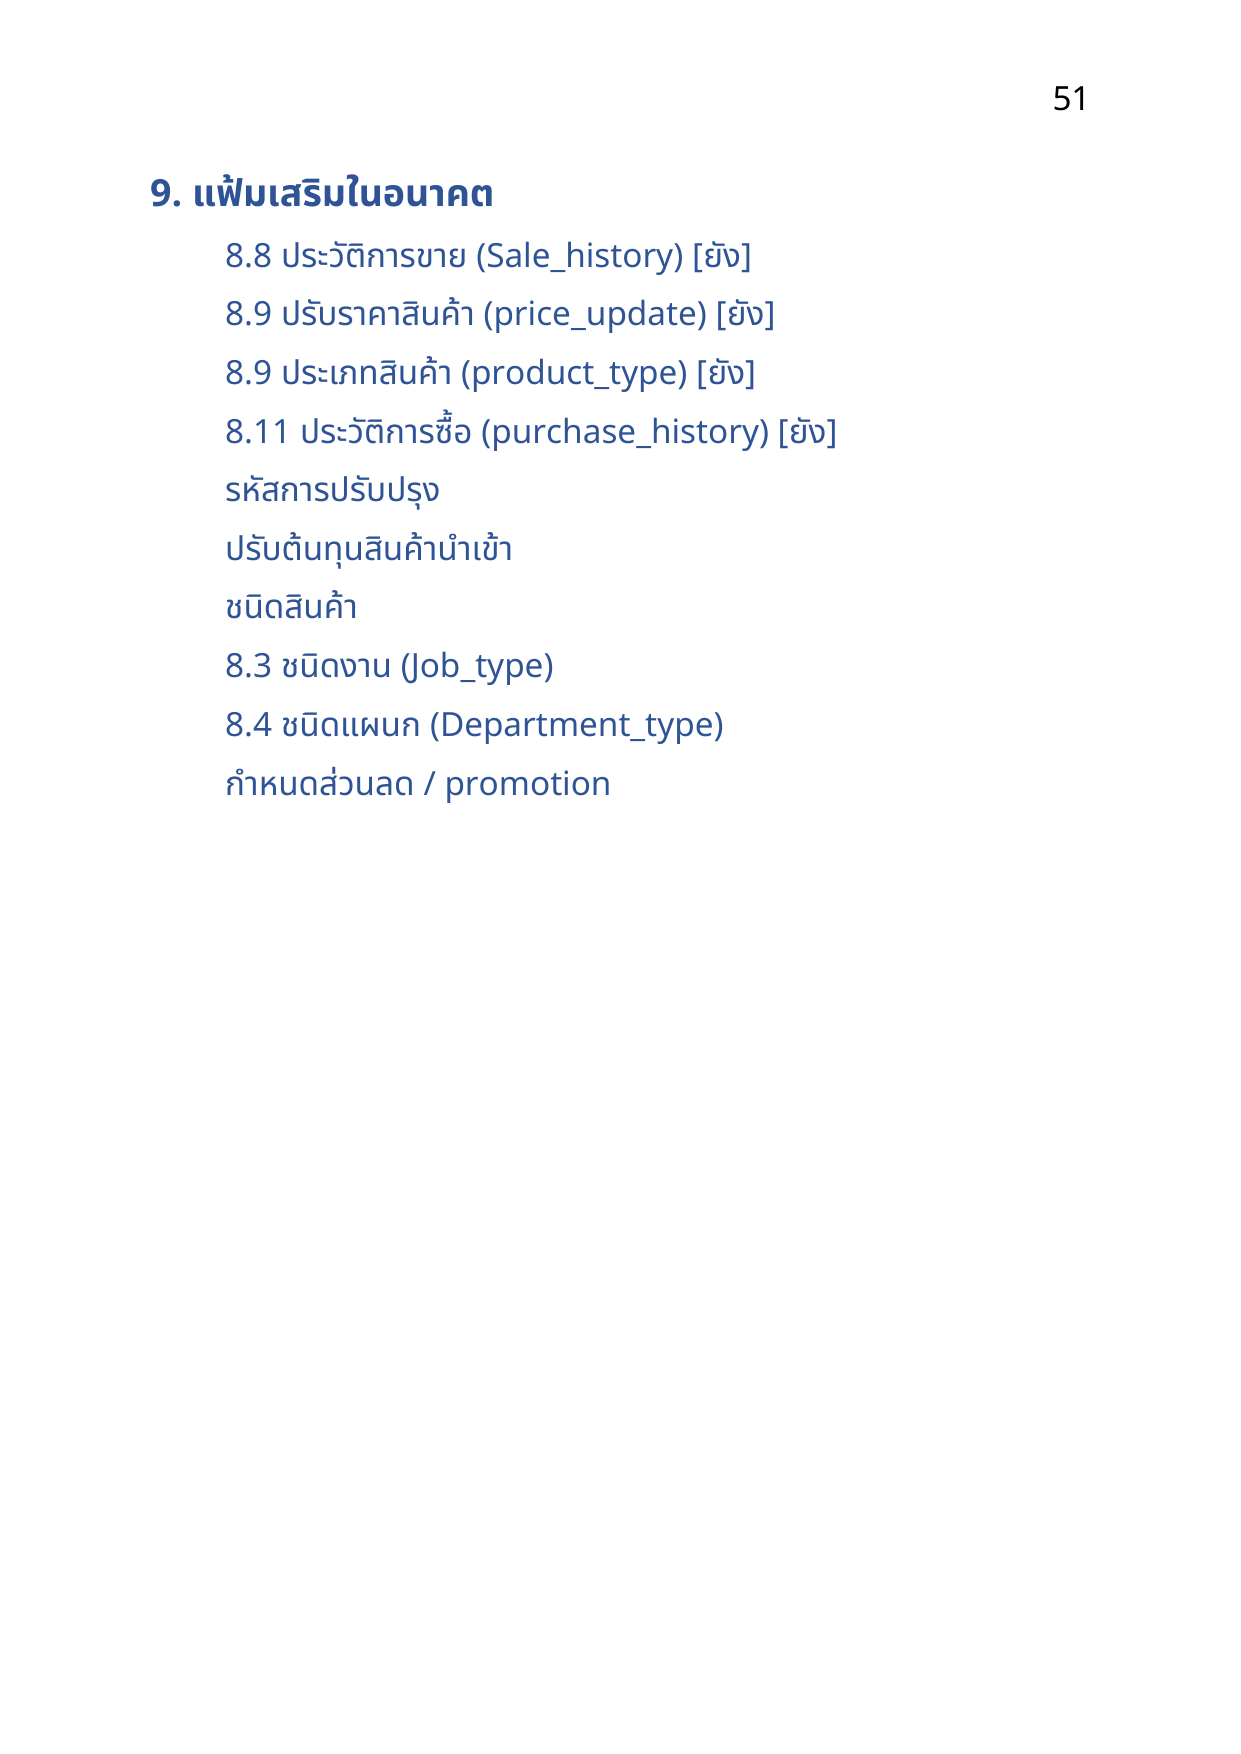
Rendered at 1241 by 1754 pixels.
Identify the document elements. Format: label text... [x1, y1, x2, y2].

subtitle รหัสการปรับปรุง [225, 466, 1090, 517]
subtitle 8.11 ประวัติการซื้อ (purchase_history) [ยัง] [225, 408, 1090, 458]
subtitle ปรับต้นทุนสินค้านำเข้า [225, 525, 1090, 575]
subtitle 8.9 ประเภทสินค้า (product_type) [ยัง] [225, 349, 1090, 399]
subtitle 8.3 ชนิดงาน (Job_type) [225, 642, 1090, 693]
subtitle กำหนดส่วนลด / promotion [225, 759, 1090, 810]
subtitle 8.9 ปรับราคาสินค้า (price_update) [ยัง] [225, 290, 1090, 341]
subtitle 8.8 ประวัติการขาย (Sale_history) [ยัง] [225, 231, 1090, 282]
subtitle 9. แฟ้มเสริมในอนาคต [150, 166, 1090, 223]
subtitle 8.4 ชนิดแผนก (Department_type) [225, 701, 1090, 751]
subtitle ชนิดสินค้า [225, 583, 1090, 634]
